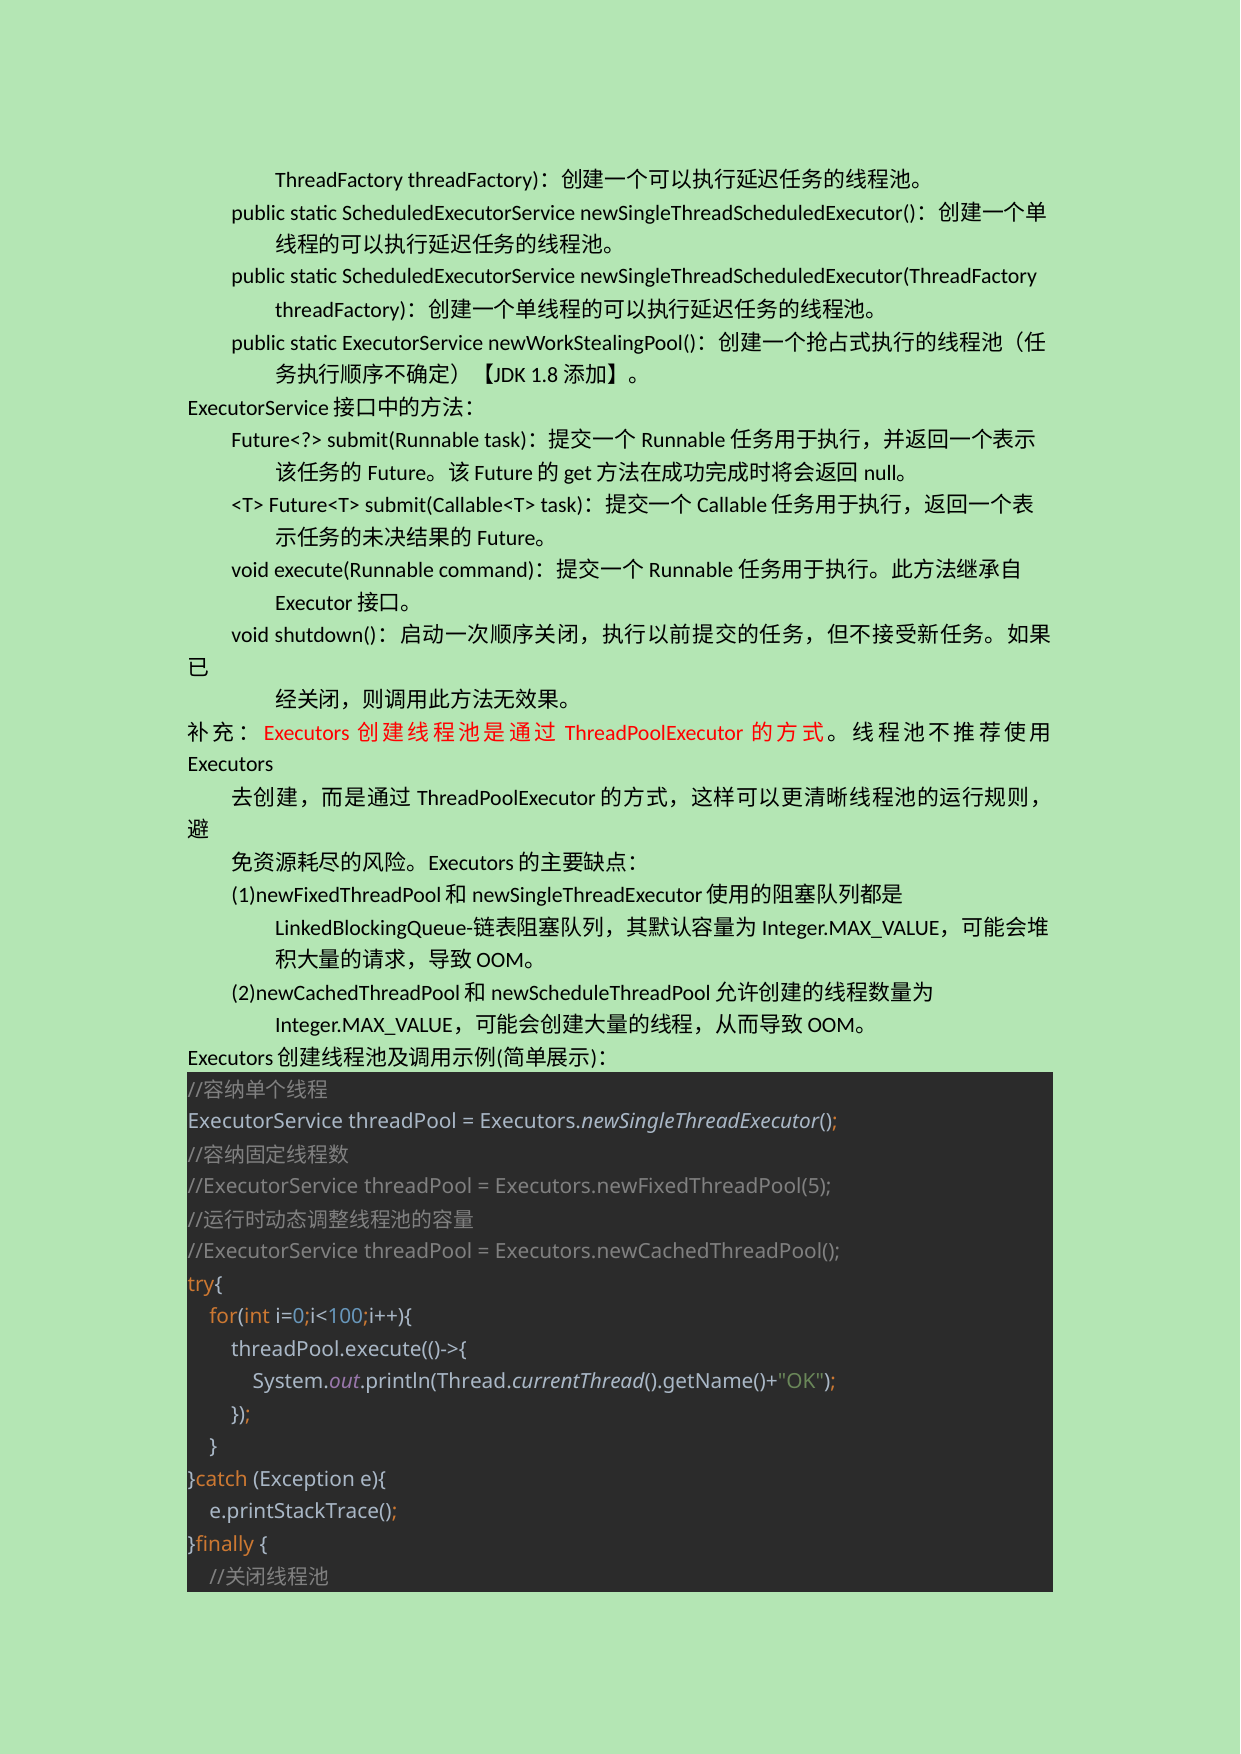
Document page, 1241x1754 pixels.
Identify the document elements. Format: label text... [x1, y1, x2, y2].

text 补充：Executors创建线程池是通过ThreadPoolExecutor的方式。线程池不推荐使用Executors [187, 714, 1053, 779]
text 去创建，而是通过ThreadPoolExecutor的方式，这样可以更清晰线程池的运行规则，避 [187, 779, 1053, 844]
text 示任务的未决结果的 Future。 [231, 519, 1053, 552]
text 积大量的请求，导致OOM。 [231, 942, 1053, 974]
text public static ScheduledExecutorService newSingleThreadScheduledExecutor(ThreadFactory [187, 259, 1053, 292]
text LinkedBlockingQueue-链表阻塞队列，其默认容量为Integer.MAX_VALUE，可能会堆 [231, 909, 1053, 942]
text Future<?> submit(Runnable task)：提交一个 Runnable 任务用于执行，并返回一个表示 [187, 422, 1053, 454]
text threadFactory)：创建一个单线程的可以执行延迟任务的线程池。 [231, 292, 1053, 324]
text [187, 1072, 1053, 1592]
text Integer.MAX_VALUE，可能会创建大量的线程，从而导致OOM。 [231, 1007, 1053, 1039]
text Executors创建线程池及调用示例(简单展示)： [187, 1039, 1053, 1072]
text ExecutorService接口中的方法： [187, 389, 1053, 422]
text 免资源耗尽的风险。Executors的主要缺点： [187, 844, 1053, 877]
text 该任务的 Future。该Future的get方法在成功完成时将会返回 null。 [231, 454, 1053, 487]
text 经关闭，则调用此方法无效果。 [231, 682, 1053, 714]
text (1)newFixedThreadPool和newSingleThreadExecutor使用的阻塞队列都是 [187, 877, 1053, 909]
text <T> Future<T> submit(Callable<T> task)：提交一个Callable任务用于执行，返回一个表 [187, 487, 1053, 519]
text 线程的可以执行延迟任务的线程池。 [231, 227, 1053, 259]
text Executor接口。 [231, 584, 1053, 617]
text (2)newCachedThreadPool和newScheduleThreadPool允许创建的线程数量为 [187, 974, 1053, 1007]
text public static ScheduledExecutorService newSingleThreadScheduledExecutor()：创建一个单 [187, 194, 1053, 227]
text void execute(Runnable command)：提交一个 Runnable 任务用于执行。此方法继承自 [187, 552, 1053, 584]
text ThreadFactory threadFactory)：创建一个可以执行延迟任务的线程池。 [231, 162, 1053, 194]
text void shutdown()：启动一次顺序关闭，执行以前提交的任务，但不接受新任务。如果已 [187, 617, 1053, 682]
text 务执行顺序不确定）【JDK 1.8 添加】。 [231, 357, 1053, 389]
text public static ExecutorService newWorkStealingPool()：创建一个抢占式执行的线程池（任 [187, 324, 1053, 357]
